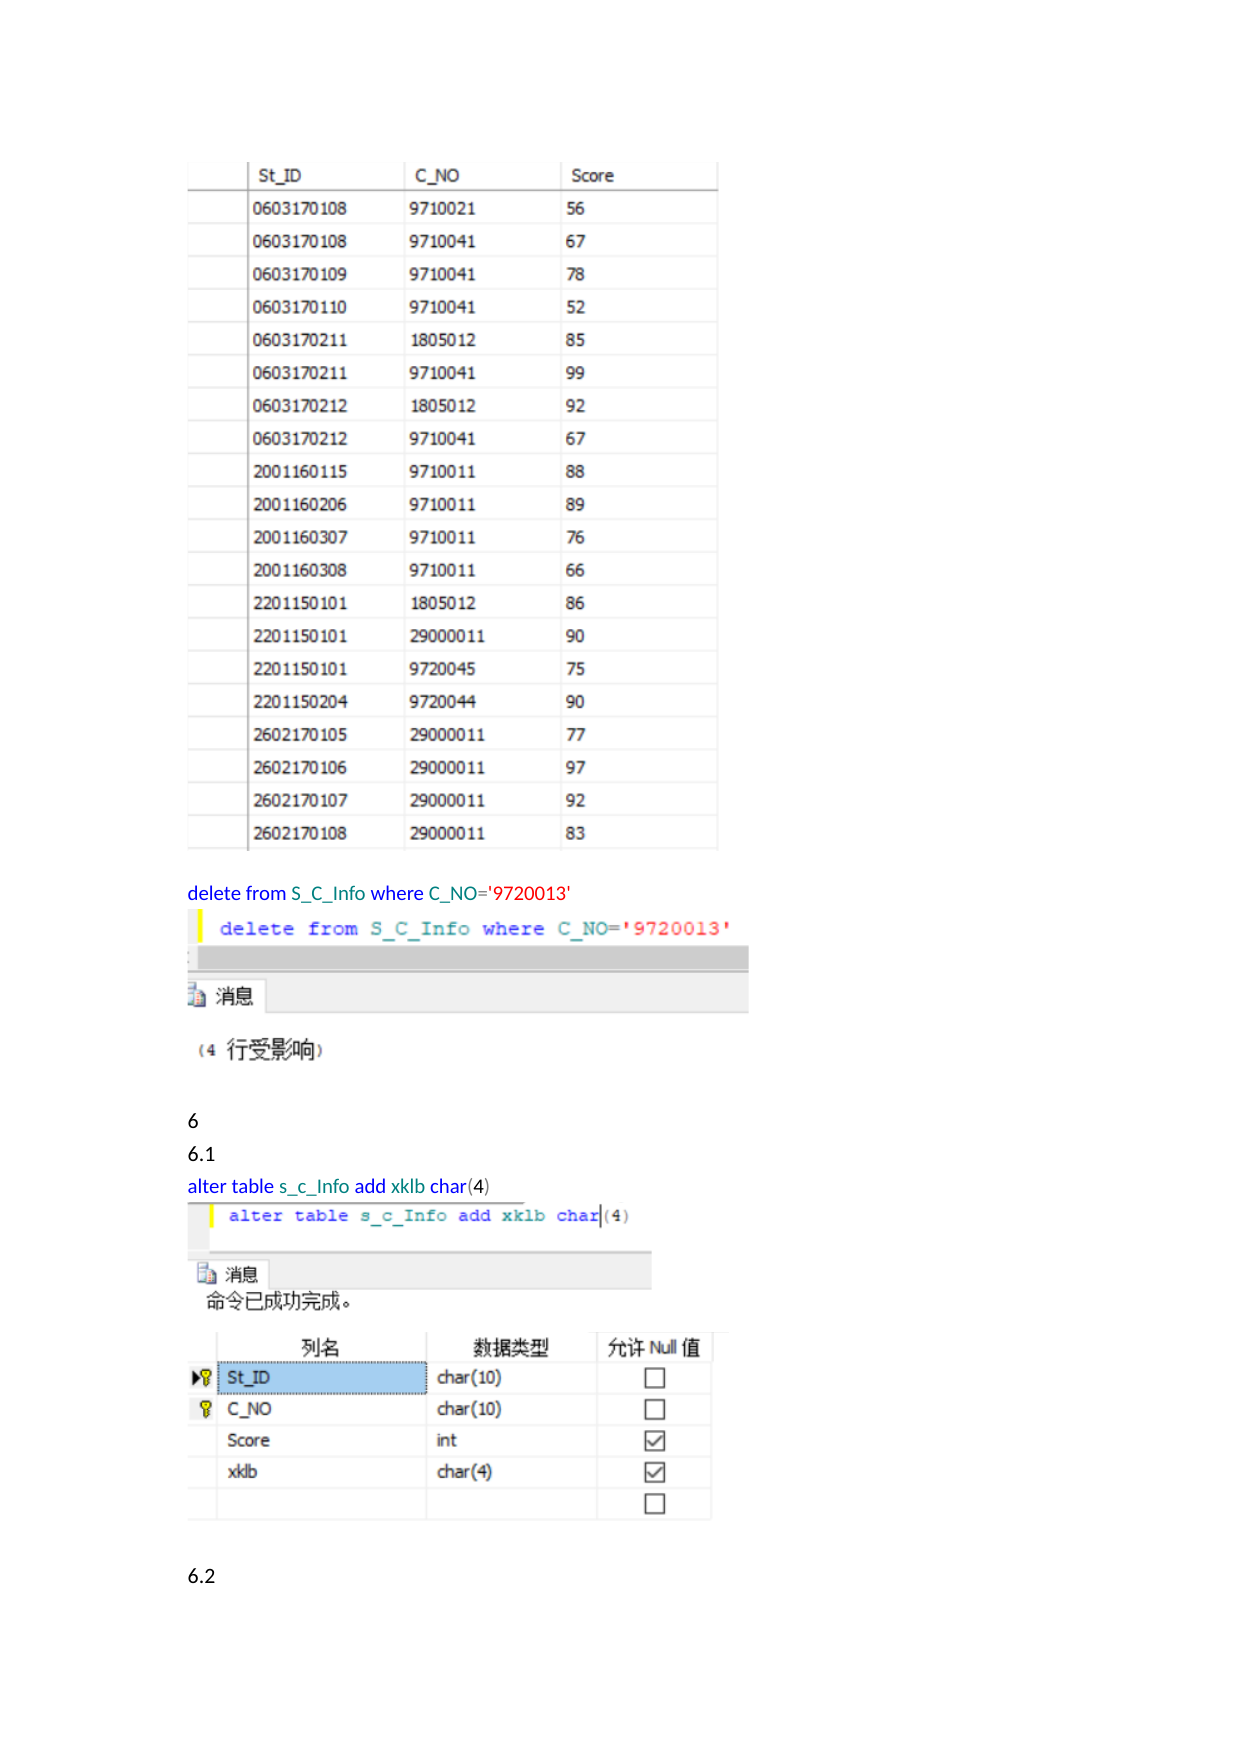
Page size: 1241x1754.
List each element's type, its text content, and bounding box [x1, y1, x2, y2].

text 6.1 [187, 1137, 1053, 1169]
picture [187, 909, 749, 1082]
picture [187, 1332, 729, 1541]
text alter table s_c_Info add xklb char(4) [187, 1169, 1053, 1202]
text 6.2 [187, 1559, 1053, 1592]
picture [187, 162, 729, 851]
picture [187, 1202, 652, 1324]
text delete from S_C_Info where C_NO='9720013' [187, 877, 1053, 909]
text 6 [187, 1104, 1053, 1137]
